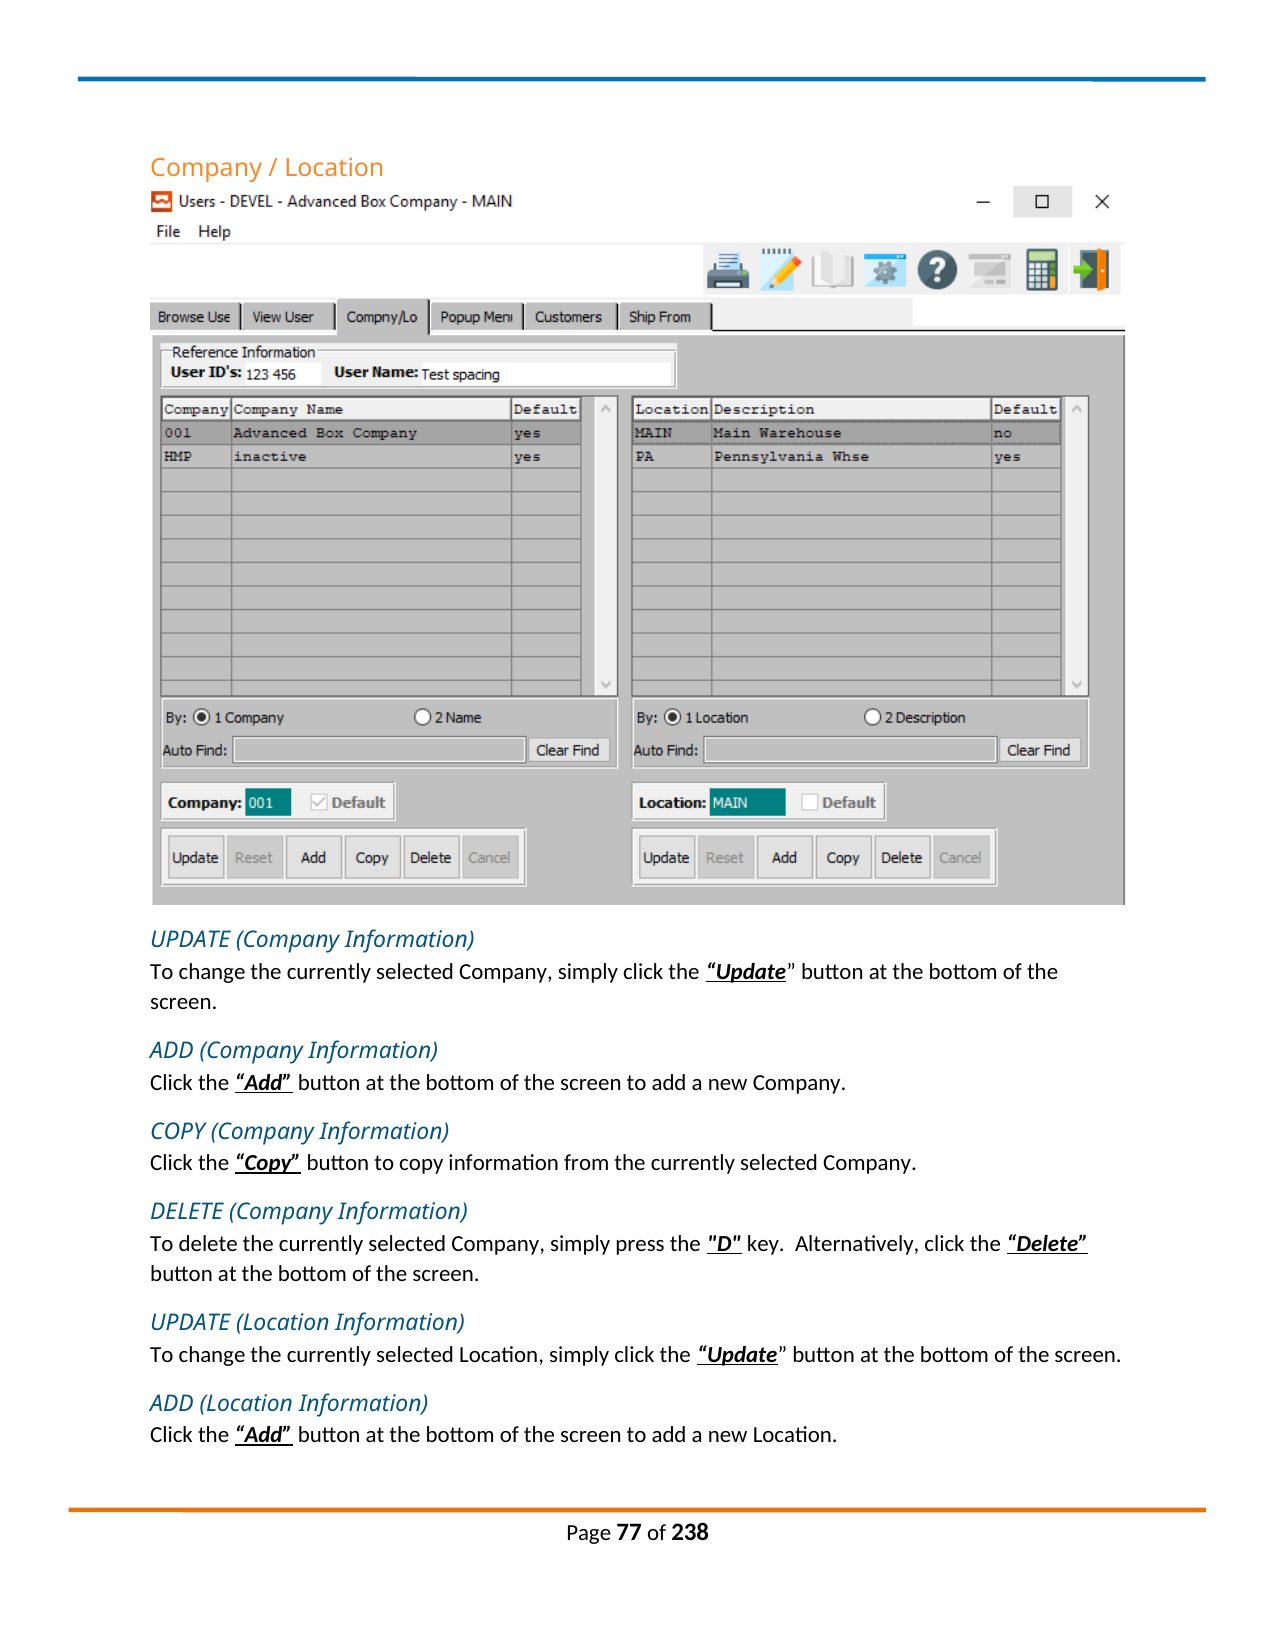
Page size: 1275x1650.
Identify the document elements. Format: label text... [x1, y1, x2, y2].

picture [150, 186, 1125, 905]
text Click the “Add” button at the bottom of the screen to add a new Company. [150, 1068, 1125, 1096]
text To change the currently selected Company, simply click the “Update” button at the bottom of the screen. [150, 957, 1125, 1015]
subtitle UPDATE (Location Information) [150, 1306, 1125, 1337]
subtitle ADD (Location Information) [150, 1387, 1125, 1418]
subtitle COPY (Company Information) [150, 1114, 1125, 1146]
text To change the currently selected Location, simply click the “Update” button at the bottom of the screen. [150, 1340, 1125, 1368]
subtitle UPDATE (Company Information) [150, 923, 1125, 954]
text Click the “Add” button at the bottom of the screen to add a new Location. [150, 1420, 1125, 1448]
text Click the “Copy” button to copy information from the currently selected Company. [150, 1148, 1125, 1176]
subtitle DELETE (Company Information) [150, 1195, 1125, 1226]
subtitle Company / Location [150, 150, 1125, 184]
text To delete the currently selected Company, simply press the "D" key. Alternatively, click the “Delete” button at the bottom of the screen. [150, 1229, 1125, 1287]
subtitle ADD (Company Information) [150, 1034, 1125, 1065]
